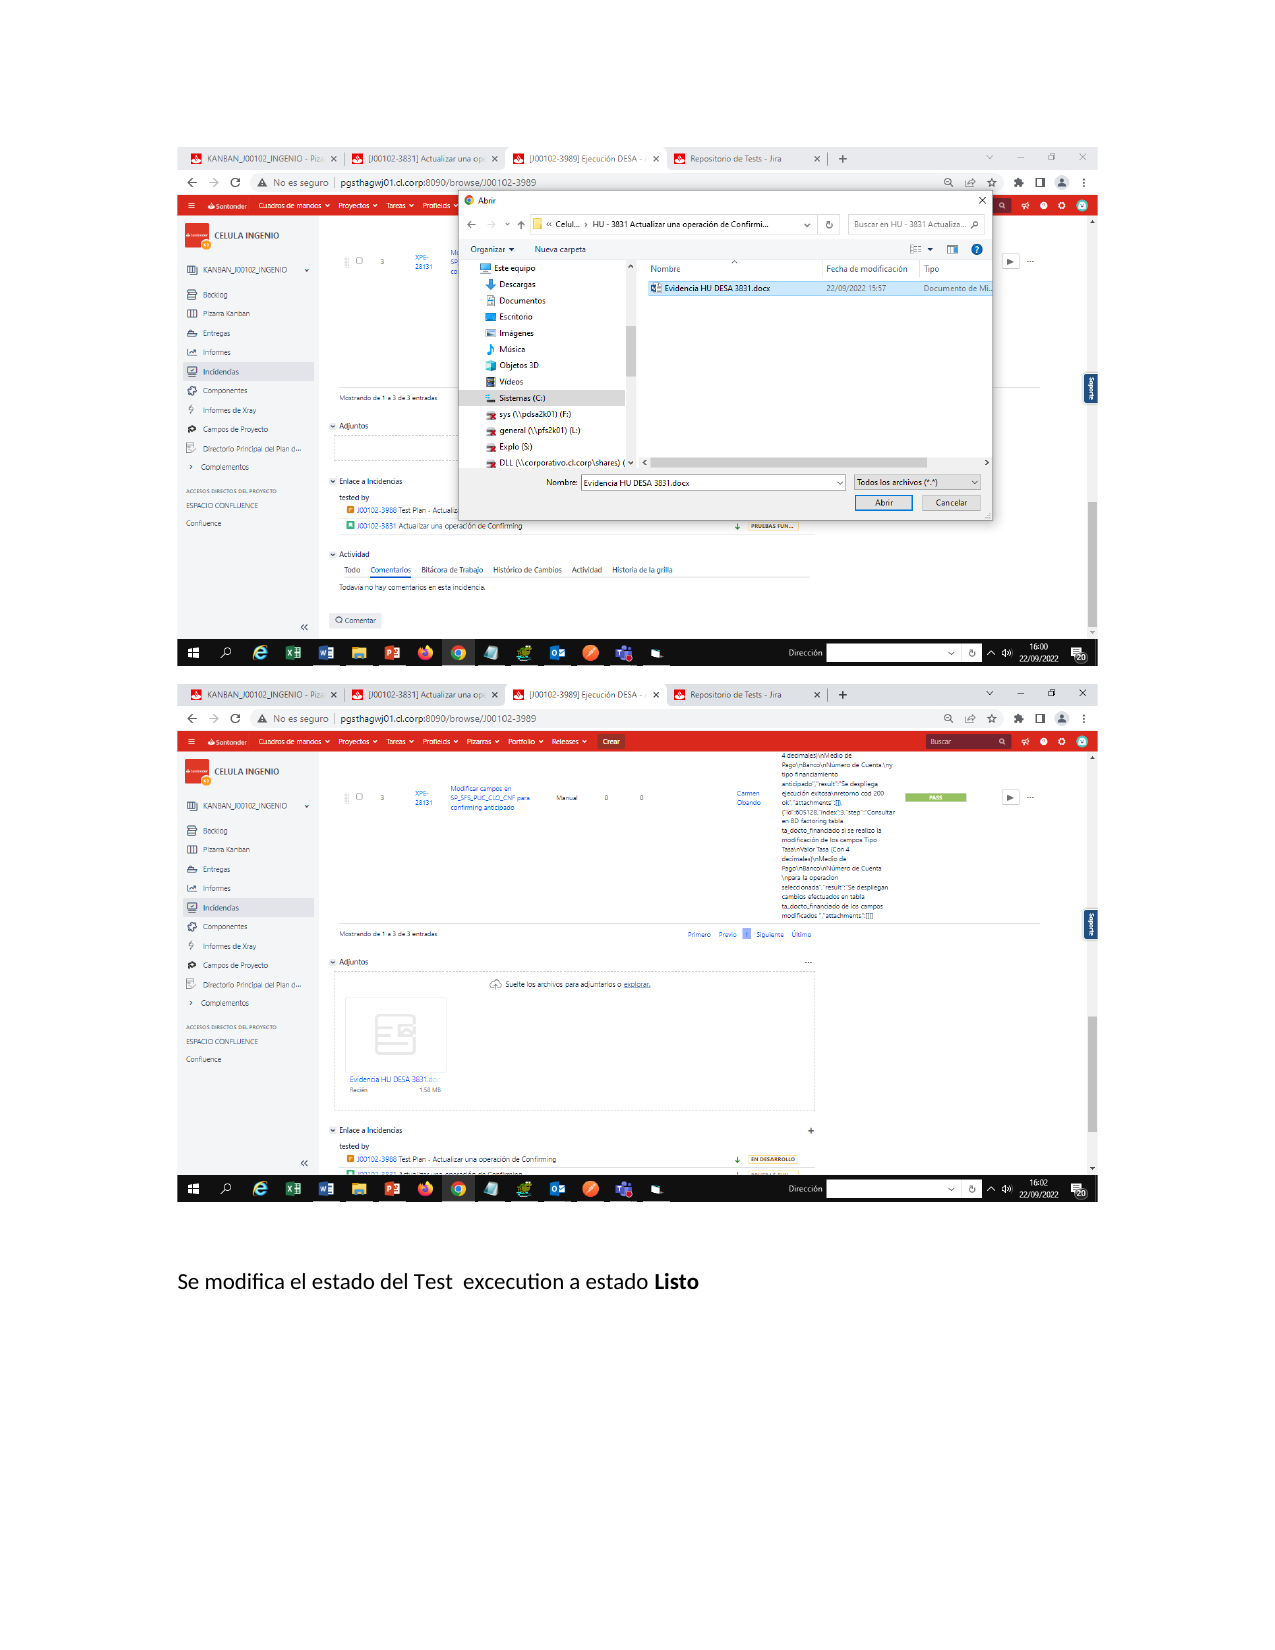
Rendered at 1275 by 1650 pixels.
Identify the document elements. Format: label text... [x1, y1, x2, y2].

picture [177, 147, 1098, 666]
text Se modifica el estado del Test excecution a estado Listo [177, 1267, 1098, 1295]
picture [177, 684, 1098, 1202]
